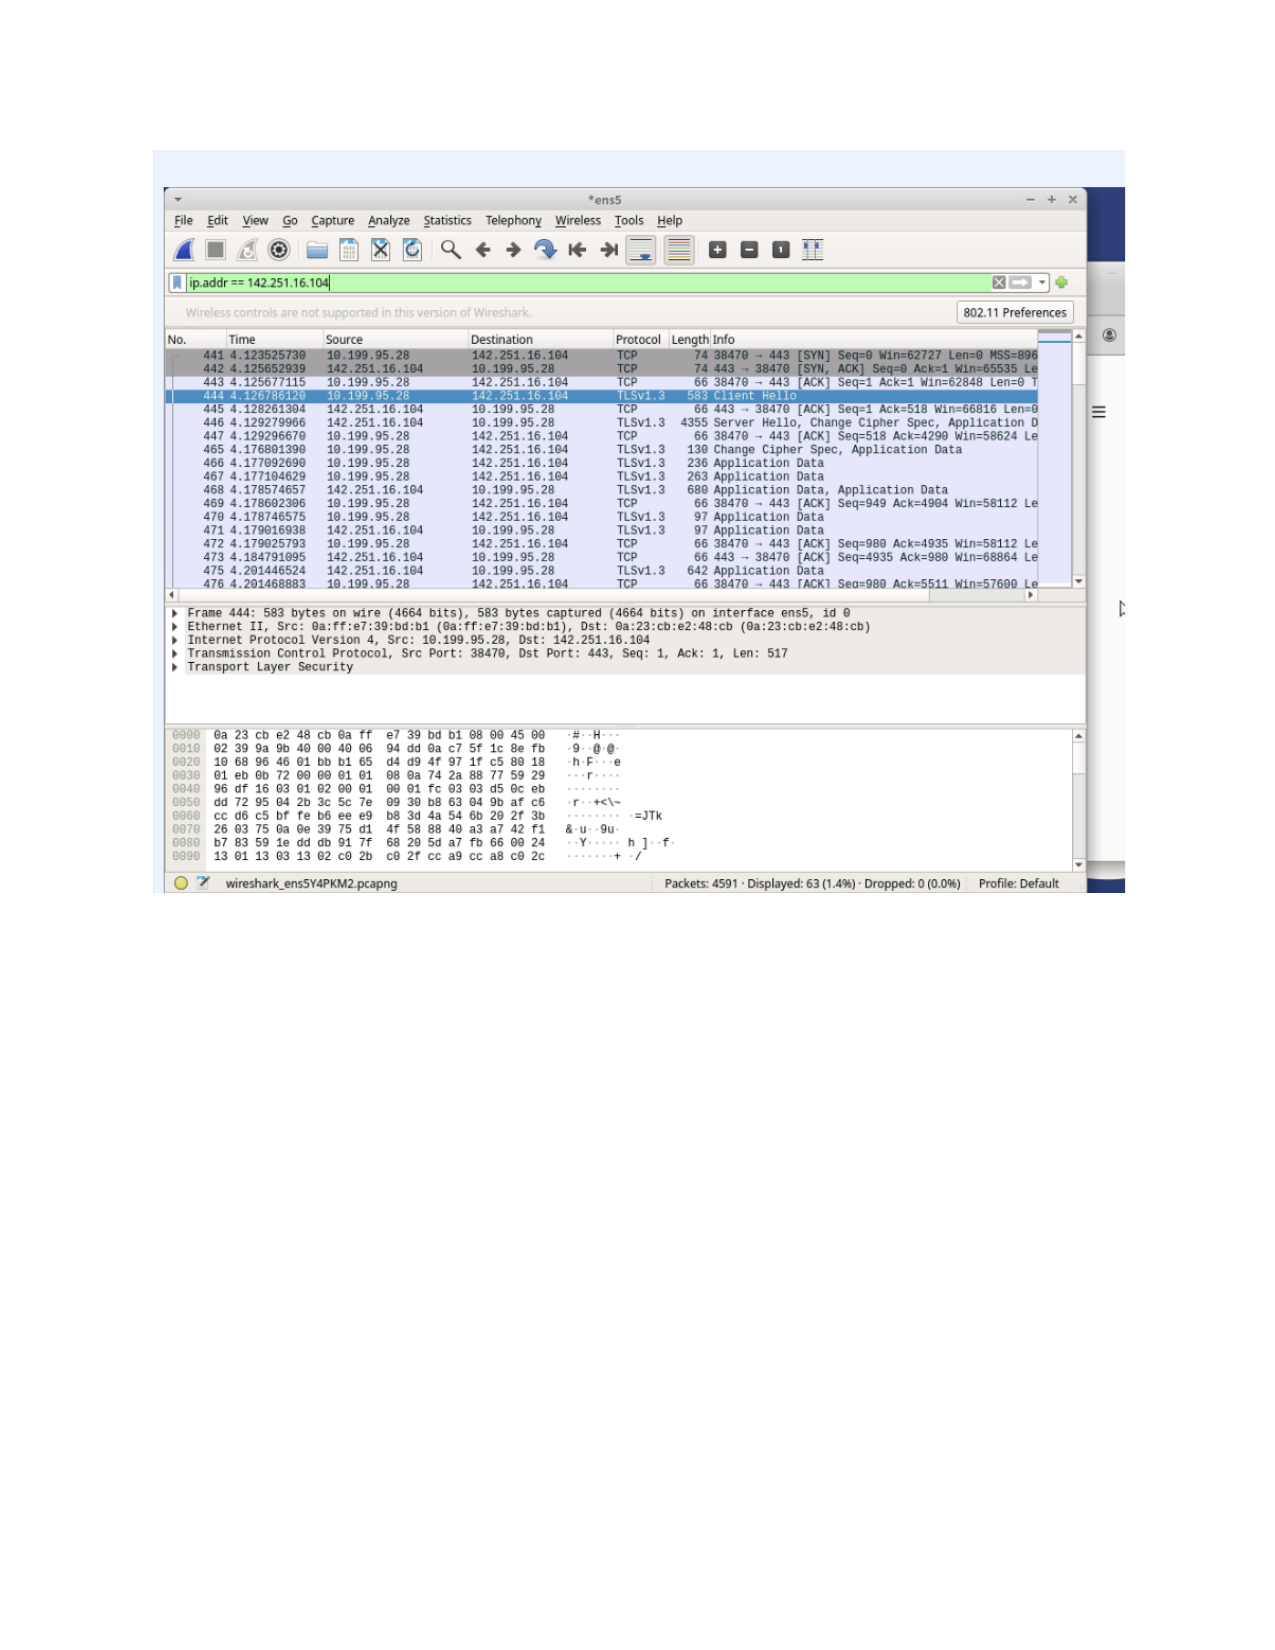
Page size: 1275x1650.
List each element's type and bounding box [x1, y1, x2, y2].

picture [150, 150, 1125, 893]
